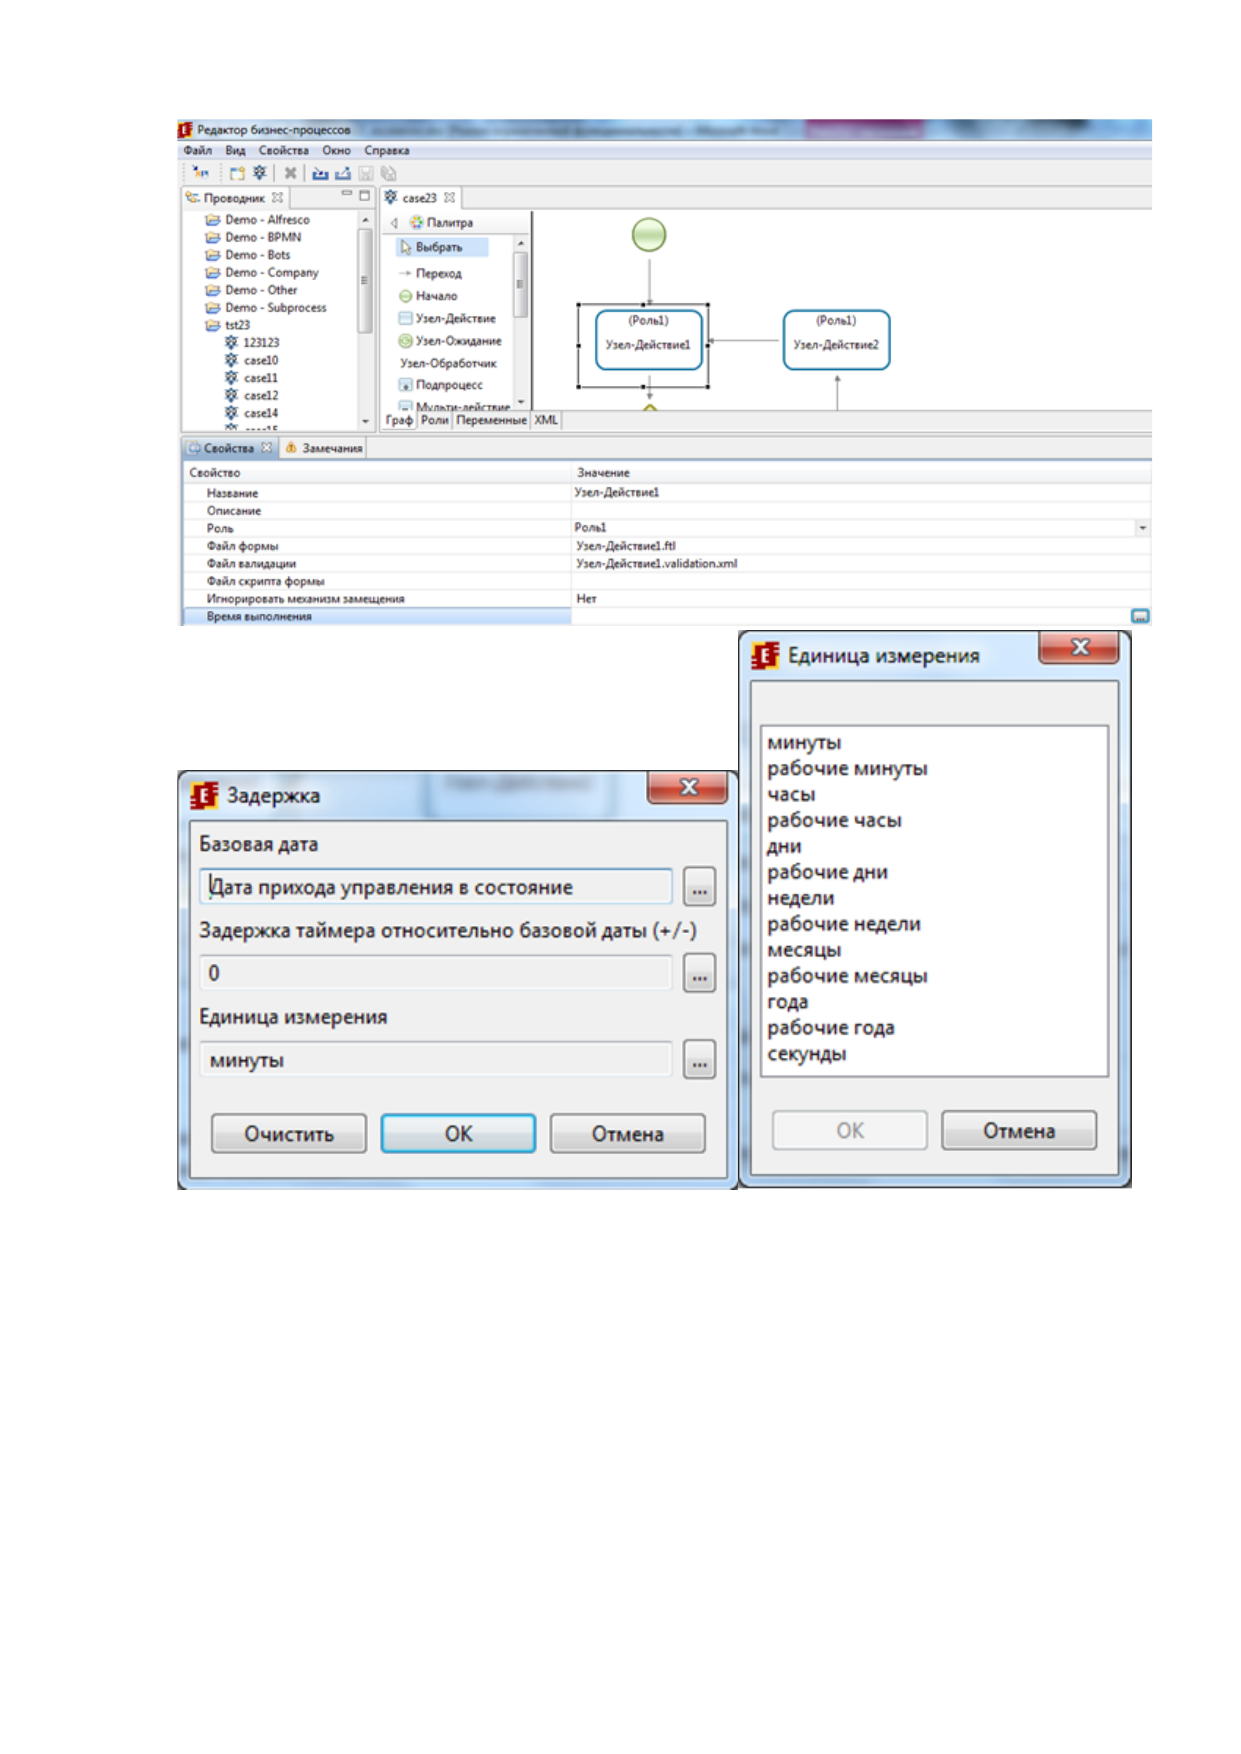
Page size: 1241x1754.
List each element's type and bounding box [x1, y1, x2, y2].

picture [177, 118, 1153, 626]
picture [177, 630, 1132, 1190]
